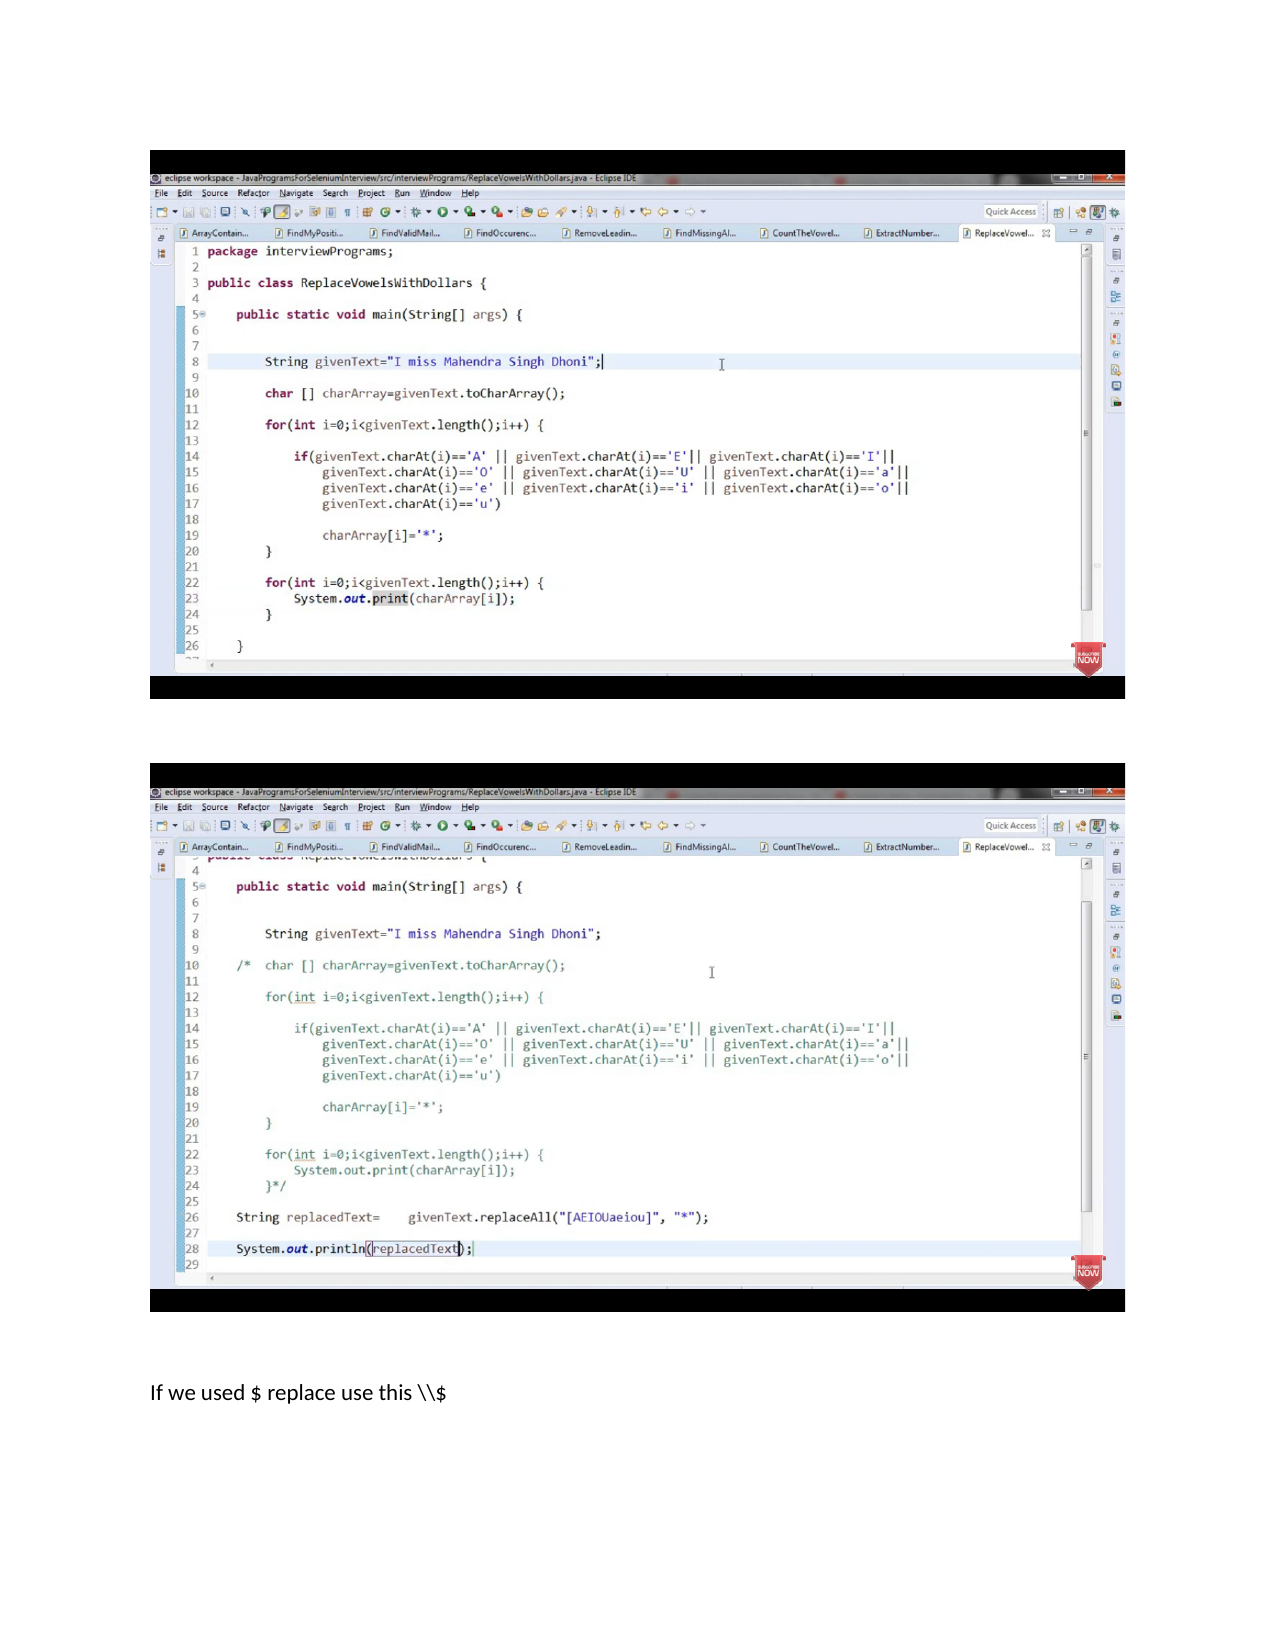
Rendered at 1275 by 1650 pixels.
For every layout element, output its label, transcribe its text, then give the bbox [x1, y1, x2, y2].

text If we used $ replace use this \\$ [150, 1378, 1125, 1406]
picture [150, 150, 1125, 699]
picture [150, 763, 1125, 1312]
